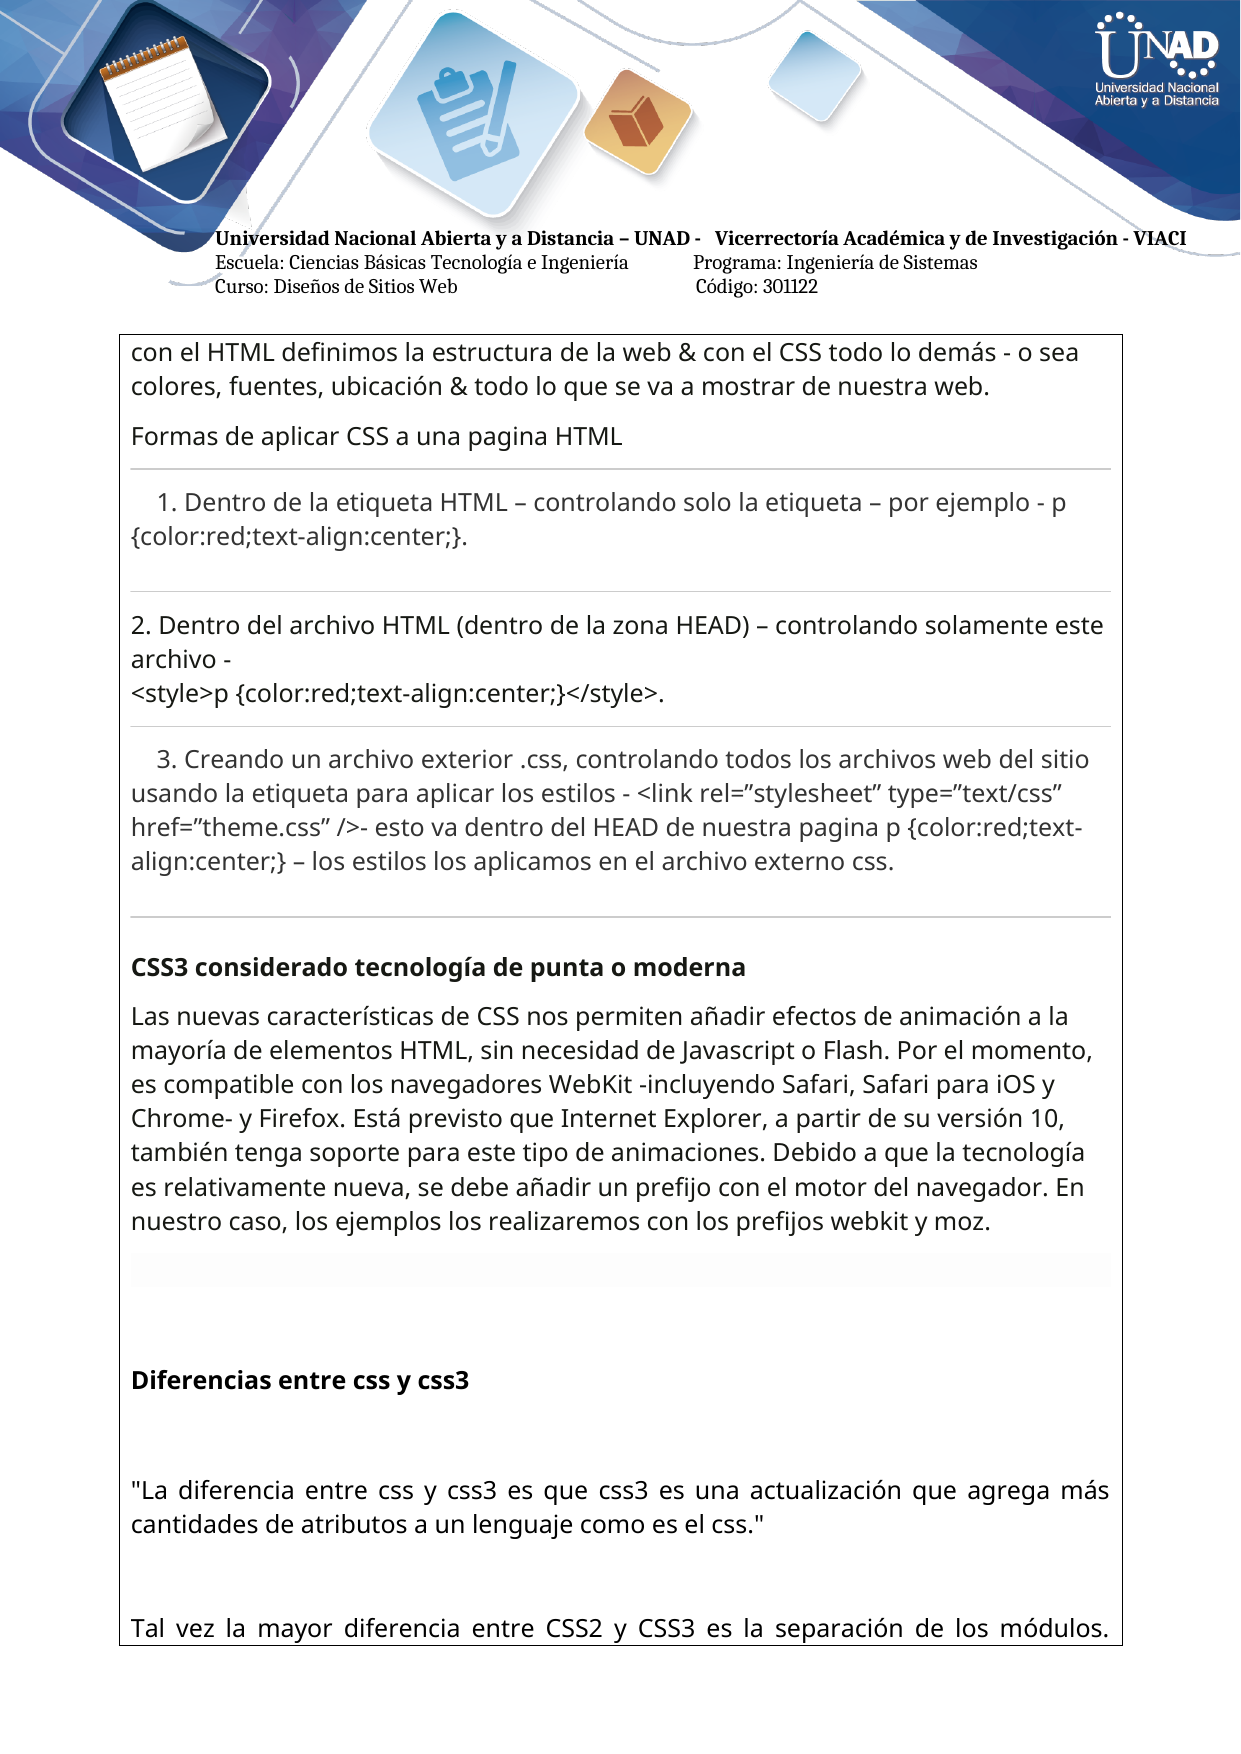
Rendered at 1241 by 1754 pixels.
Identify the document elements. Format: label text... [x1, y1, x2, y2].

picture [0, 0, 1241, 286]
